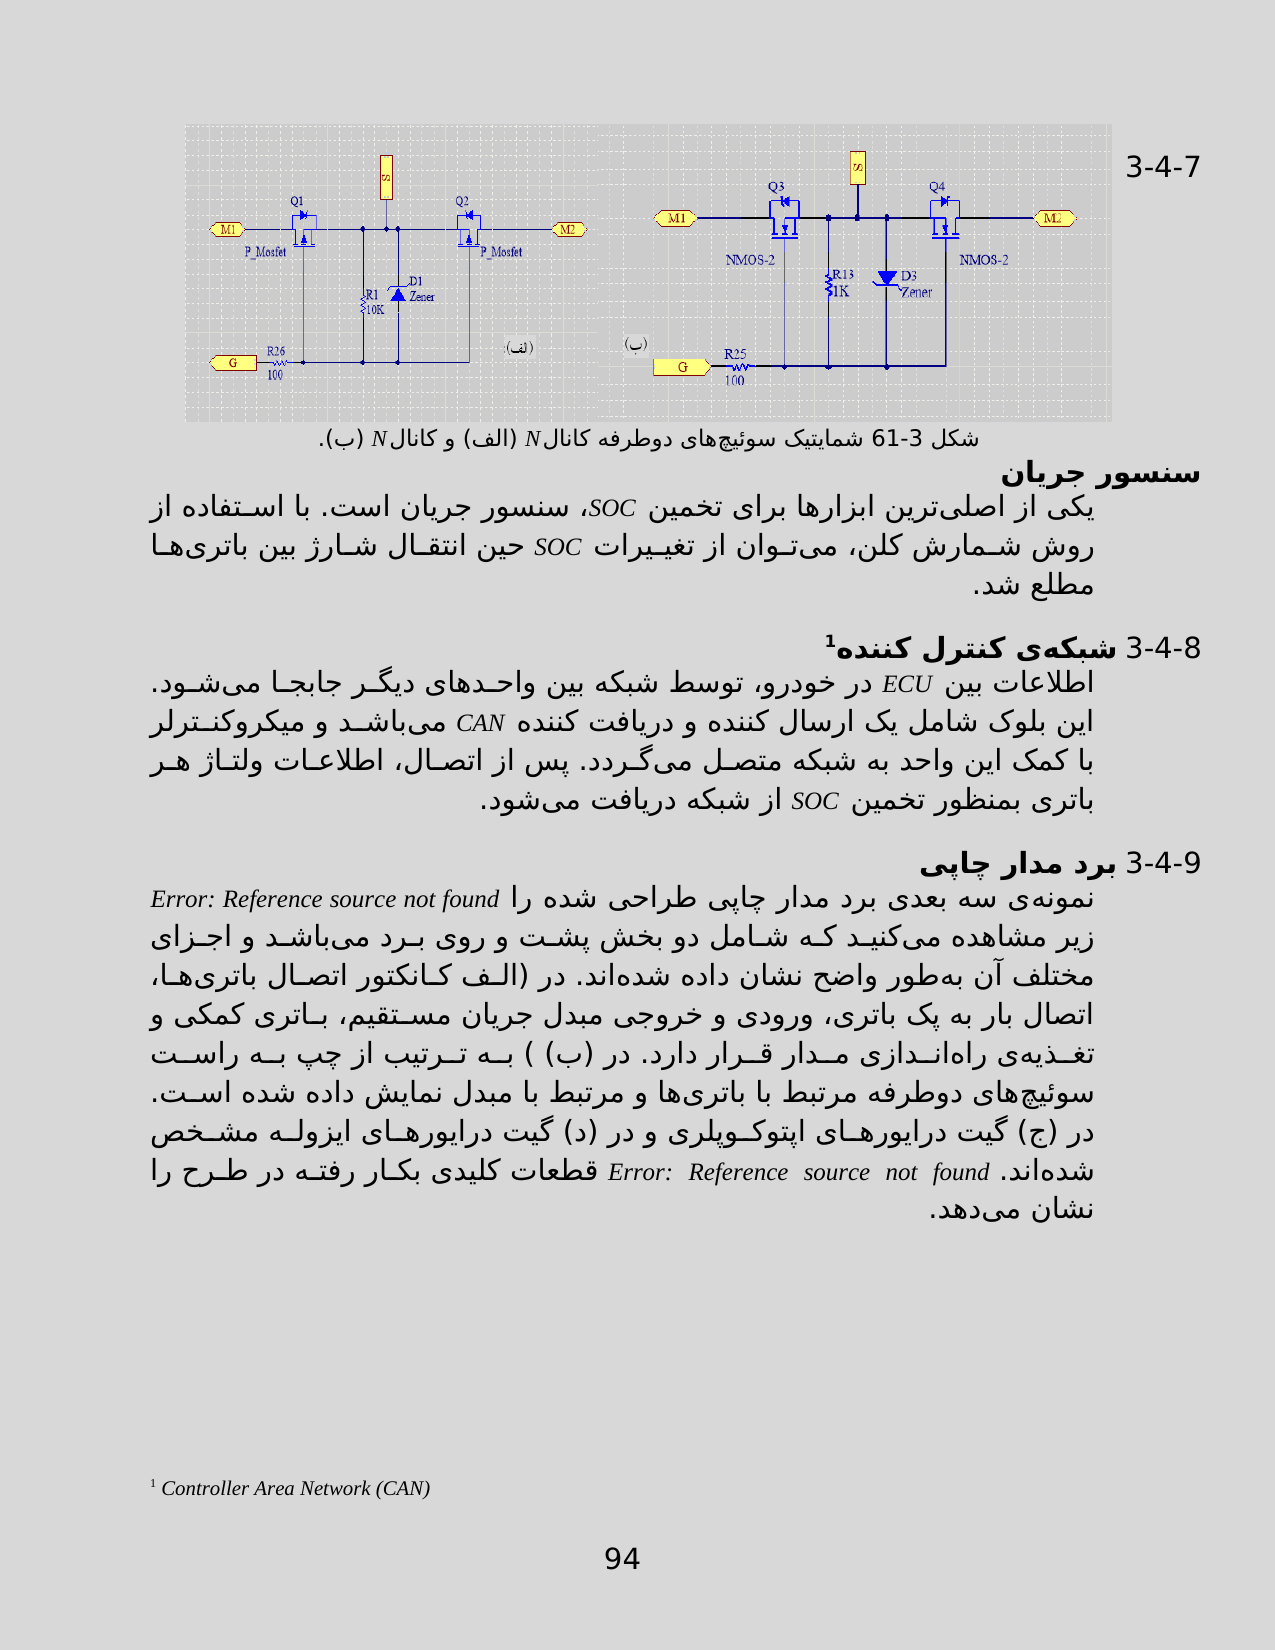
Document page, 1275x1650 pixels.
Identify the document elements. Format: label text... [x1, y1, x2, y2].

text یکی از اصلی‌ترین ابزار‌ها برای تخمین SOC، سنسور جریان است. با استفاده از روش شمارش کلن، می‌توان از تغییرات SOC حین انتقال شارژ بین باتری‌ها مطلع شد. [150, 489, 1095, 601]
subtitle برد مدار چاپی [150, 846, 1125, 880]
text اطلاعات بین ECU در خودرو، توسط شبکه بین واحد‌های دیگر جابجا می‌شود. این بلوک شامل یک ارسال کننده و دریافت کننده CAN می‌باشد و میکروکنترلر با کمک این واحد به شبکه متصل می‌گردد. پس از اتصال، اطلاعات ولتاژ هر باتری بمنظور تخمین SOC از شبکه دریافت می‌شود. [150, 665, 1095, 816]
table_header [161, 125, 1136, 425]
picture [185, 124, 1112, 422]
subtitle شبکه‌ی کنترل کننده [150, 631, 1125, 665]
